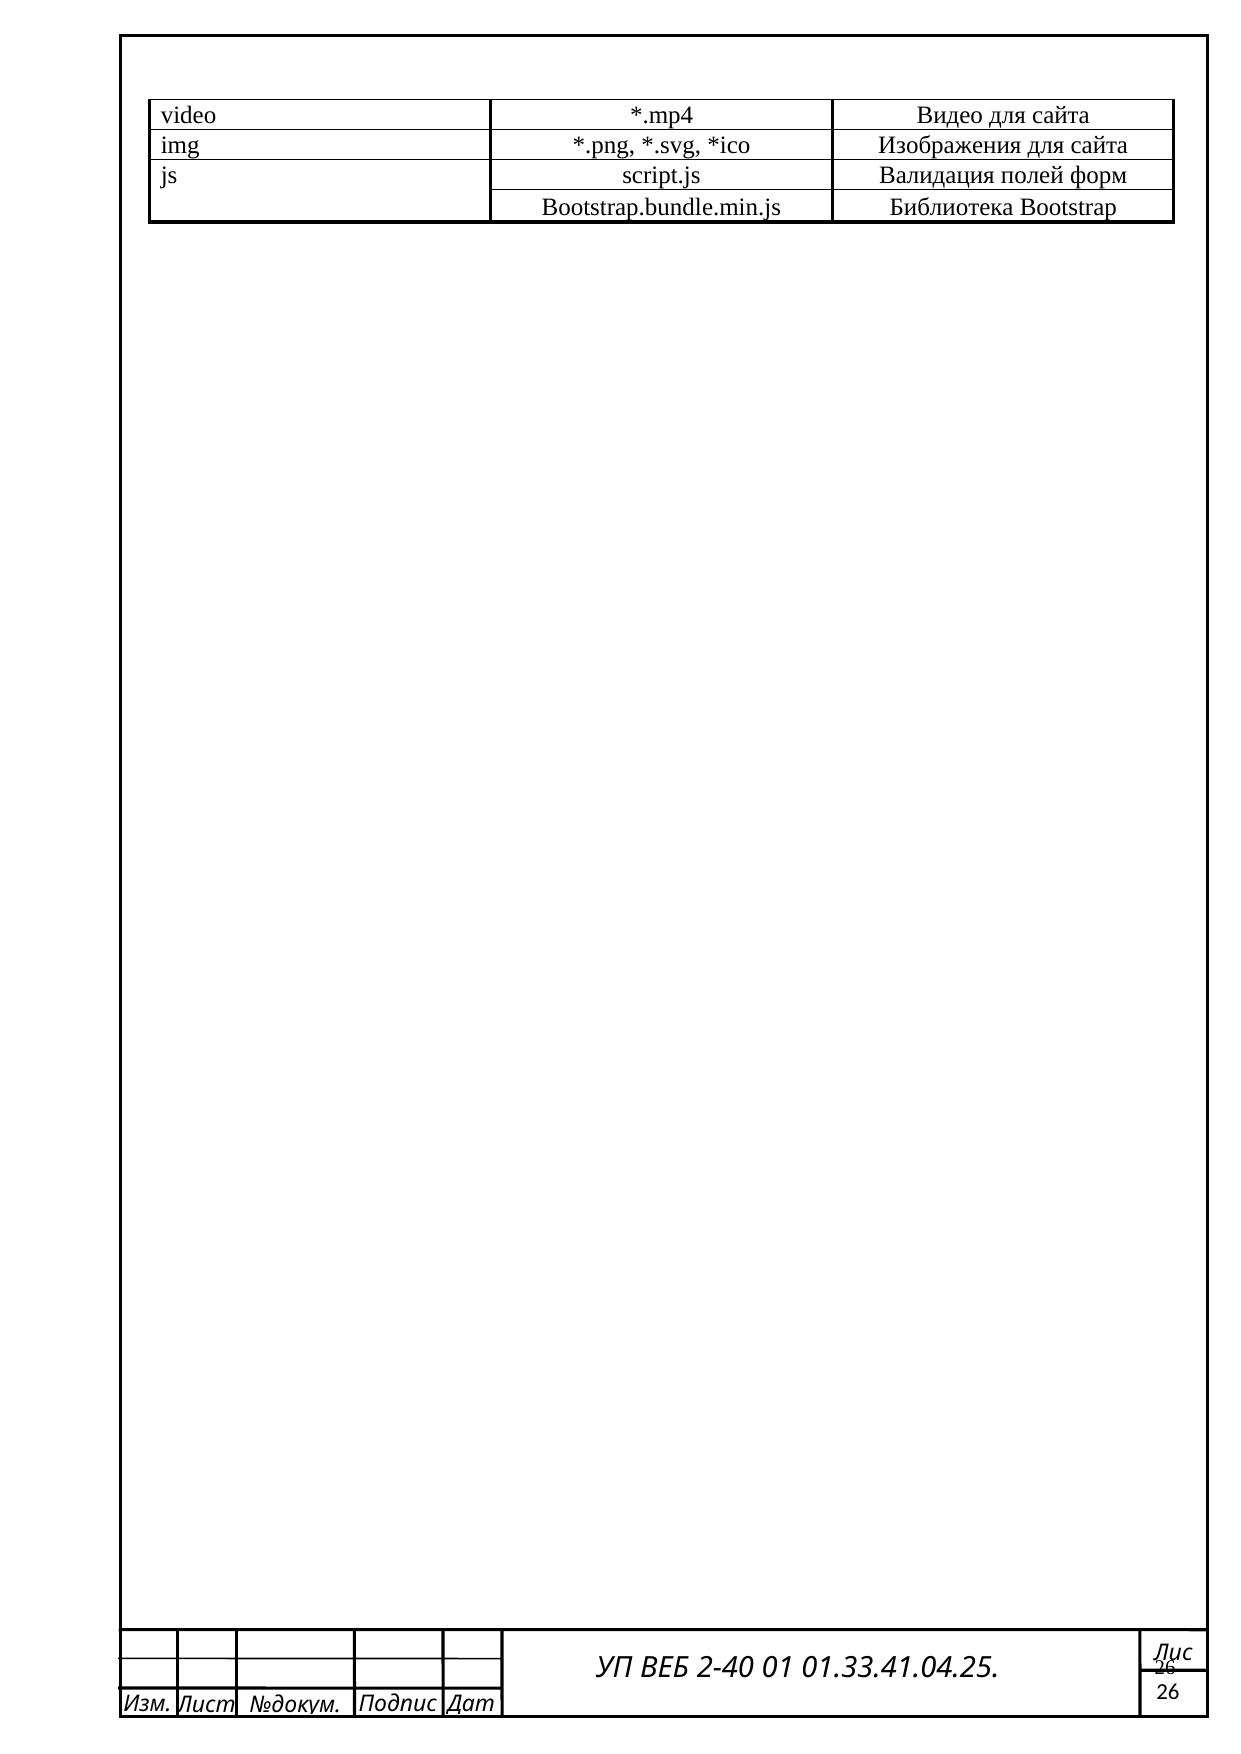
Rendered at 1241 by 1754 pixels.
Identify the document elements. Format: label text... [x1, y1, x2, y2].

table_cell *.mp4 [492, 100, 831, 129]
table_cell script.js [492, 160, 831, 188]
table_cell img [151, 130, 489, 159]
table_cell *.png, *.svg, *ico [492, 130, 831, 159]
table_cell Видео для сайта [834, 100, 1172, 129]
table_cell Валидация полей форм [834, 160, 1172, 188]
table_cell js [151, 160, 489, 220]
table_cell Библиотека Bootstrap [834, 190, 1172, 220]
table_cell Изображения для сайта [834, 130, 1172, 159]
table_cell Bootstrap.bundle.min.js [492, 190, 831, 220]
table_cell video [151, 100, 489, 129]
